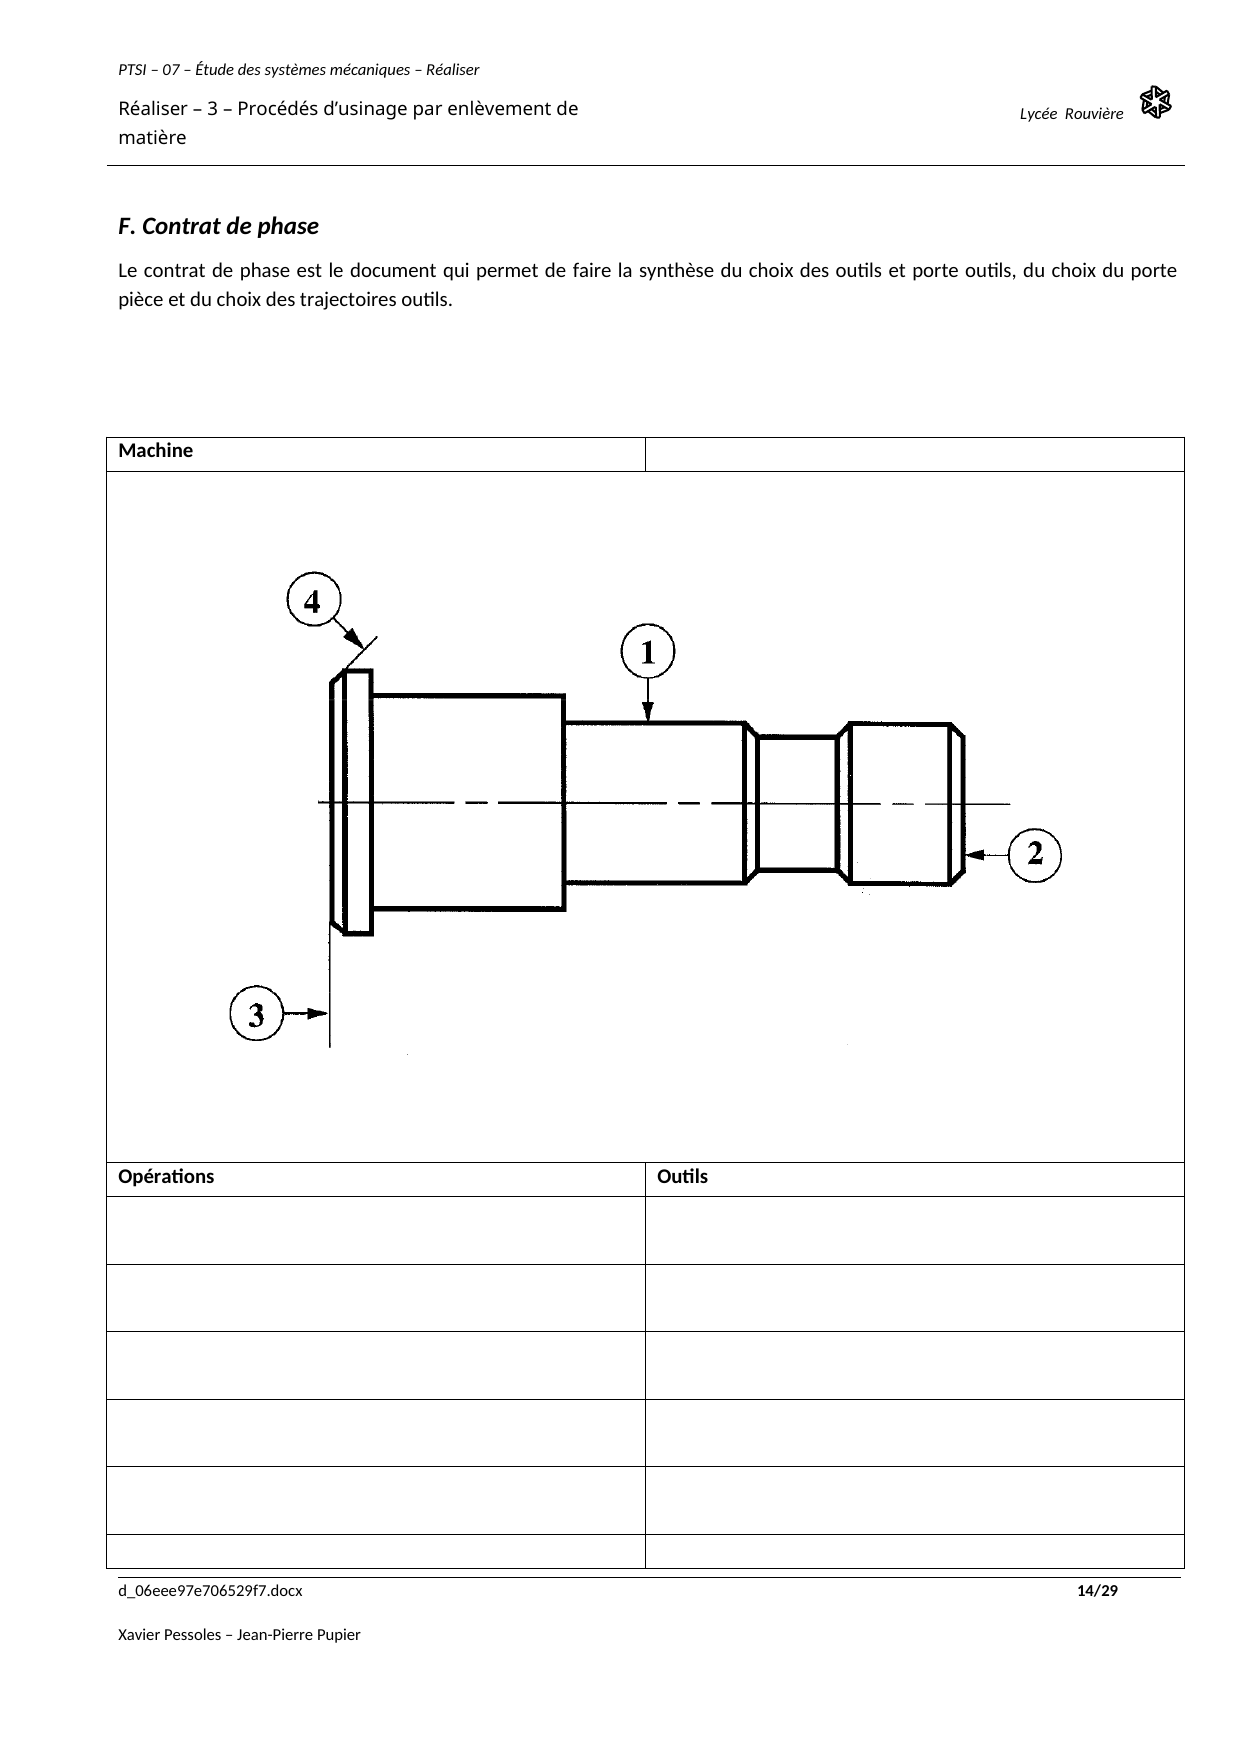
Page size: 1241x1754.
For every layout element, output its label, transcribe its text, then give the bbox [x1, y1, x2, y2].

text Le contrat de phase est le document qui permet de faire la synthèse du choix des outils et porte outils, du choix du porte pièce et du choix des trajectoires outils. [118, 257, 1181, 312]
table_cell [646, 1332, 1184, 1399]
table_cell [107, 1332, 645, 1399]
table_header [646, 438, 1184, 471]
table_cell [646, 1197, 1184, 1264]
table_cell [107, 1197, 645, 1264]
table_cell [107, 1467, 645, 1534]
table_cell Opérations [107, 1163, 645, 1196]
table_header Machine [107, 438, 645, 471]
picture [229, 571, 1062, 1055]
table_cell [646, 1400, 1184, 1466]
table_cell [646, 1467, 1184, 1534]
table_cell Outils [646, 1163, 1184, 1196]
subtitle Contrat de phase [118, 210, 1181, 241]
table_cell [107, 1535, 645, 1568]
table_cell [646, 1265, 1184, 1331]
table_cell [107, 1265, 645, 1331]
table_cell [107, 472, 1184, 1162]
table_cell [107, 1400, 645, 1466]
table_cell [646, 1535, 1184, 1568]
